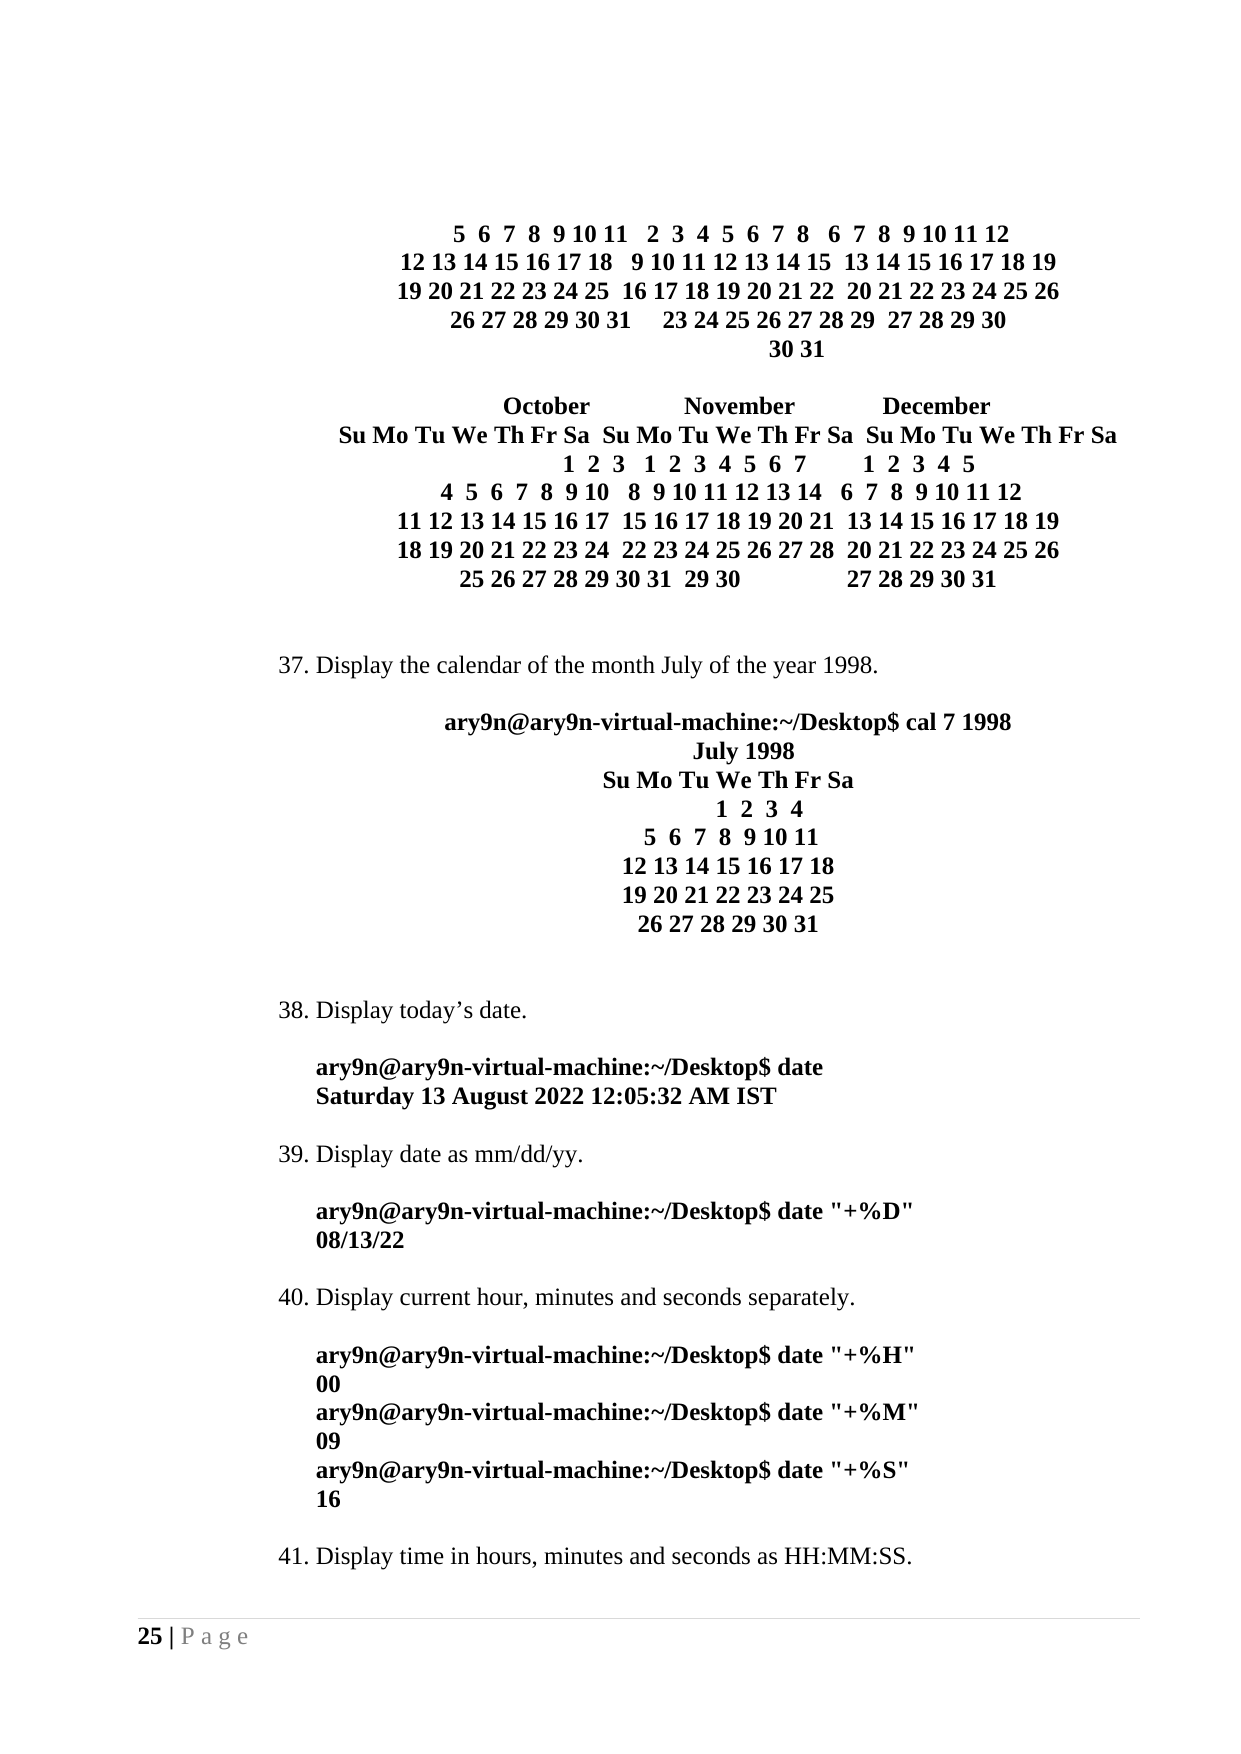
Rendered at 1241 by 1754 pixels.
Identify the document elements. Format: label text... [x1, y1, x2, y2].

title 19 20 21 22 23 24 25 16 17 18 19 20 21 22 20 21 22 23 24 25 26 [316, 276, 1140, 305]
title ary9n@ary9n-virtual-machine:~/Desktop$ date "+%H" [316, 1340, 1140, 1369]
title 19 20 21 22 23 24 25 [316, 880, 1140, 909]
title Display date as mm/dd/yy. [278, 1139, 1140, 1167]
title 25 26 27 28 29 30 31 29 30 27 28 29 30 31 [316, 564, 1140, 592]
title Su Mo Tu We Th Fr Sa [316, 765, 1140, 794]
title 00 [316, 1369, 1140, 1397]
title Display the calendar of the month July of the year 1998. [278, 650, 1140, 679]
title 08/13/22 [316, 1225, 1140, 1254]
title 26 27 28 29 30 31 [316, 909, 1140, 937]
title Display today’s date. [278, 995, 1140, 1024]
title 12 13 14 15 16 17 18 9 10 11 12 13 14 15 13 14 15 16 17 18 19 [316, 247, 1140, 276]
title 09 [316, 1426, 1140, 1455]
title 5 6 7 8 9 10 11 [316, 822, 1140, 851]
title ary9n@ary9n-virtual-machine:~/Desktop$ cal 7 1998 [316, 707, 1140, 736]
title ary9n@ary9n-virtual-machine:~/Desktop$ date [316, 1052, 1140, 1081]
title Display current hour, minutes and seconds separately. [278, 1282, 1140, 1311]
title Saturday 13 August 2022 12:05:32 AM IST [316, 1081, 1140, 1110]
title July 1998 [316, 736, 1140, 765]
title 1 2 3 4 [316, 794, 1140, 822]
title 5 6 7 8 9 10 11 2 3 4 5 6 7 8 6 7 8 9 10 11 12 [316, 219, 1140, 247]
title ary9n@ary9n-virtual-machine:~/Desktop$ date "+%D" [316, 1196, 1140, 1225]
title ary9n@ary9n-virtual-machine:~/Desktop$ date "+%M" [316, 1397, 1140, 1426]
title 1 2 3 1 2 3 4 5 6 7 1 2 3 4 5 [316, 449, 1140, 477]
title 4 5 6 7 8 9 10 8 9 10 11 12 13 14 6 7 8 9 10 11 12 [316, 477, 1140, 506]
title 18 19 20 21 22 23 24 22 23 24 25 26 27 28 20 21 22 23 24 25 26 [316, 535, 1140, 564]
title 30 31 [316, 334, 1140, 362]
title Su Mo Tu We Th Fr Sa Su Mo Tu We Th Fr Sa Su Mo Tu We Th Fr Sa [316, 420, 1140, 449]
title October November December [316, 391, 1140, 420]
title 26 27 28 29 30 31 23 24 25 26 27 28 29 27 28 29 30 [316, 305, 1140, 334]
title Display time in hours, minutes and seconds as HH:MM:SS. [278, 1541, 1140, 1570]
title 16 [316, 1484, 1140, 1512]
title ary9n@ary9n-virtual-machine:~/Desktop$ date "+%S" [316, 1455, 1140, 1484]
title 11 12 13 14 15 16 17 15 16 17 18 19 20 21 13 14 15 16 17 18 19 [316, 506, 1140, 535]
title 12 13 14 15 16 17 18 [316, 851, 1140, 880]
